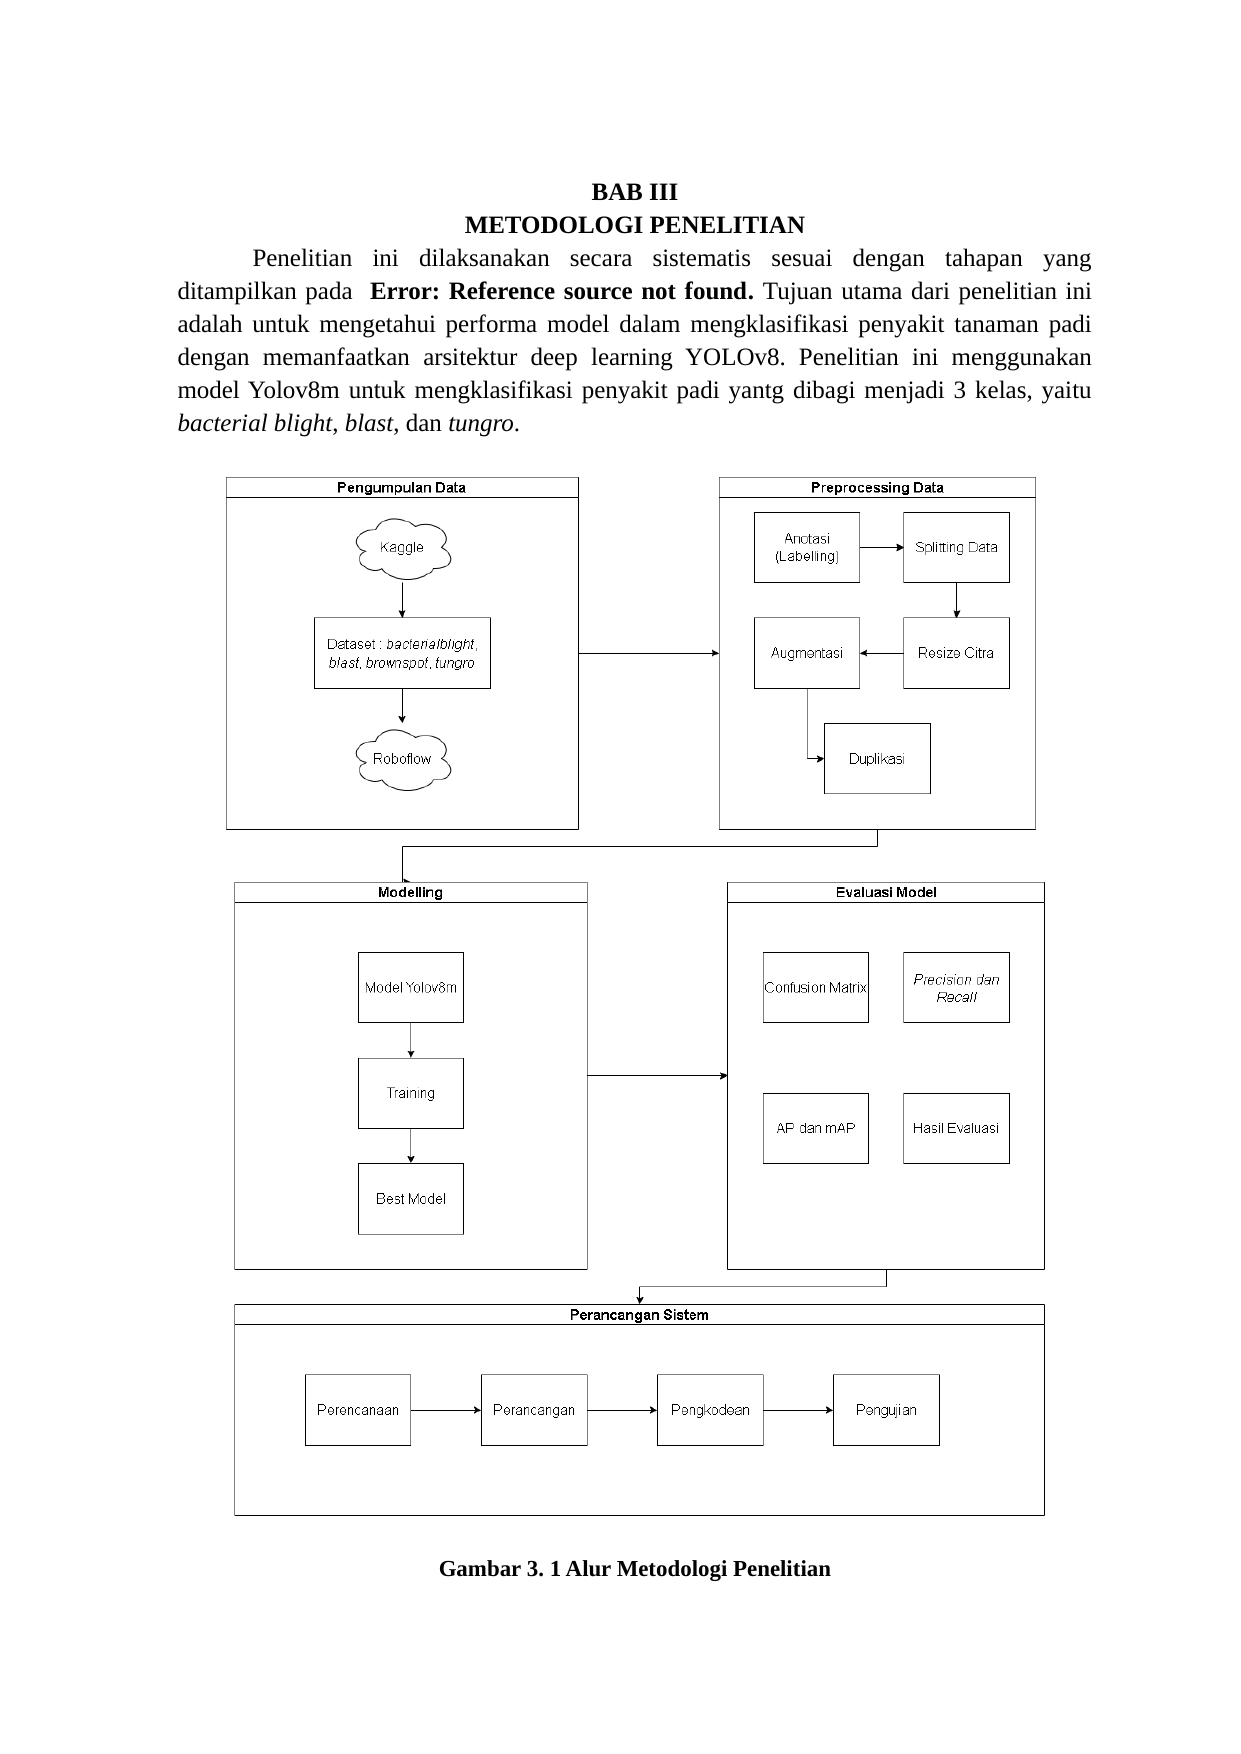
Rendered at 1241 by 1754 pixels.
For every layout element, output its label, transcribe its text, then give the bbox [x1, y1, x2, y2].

subtitle METODOLOGI PENELITIAN [177, 210, 1092, 239]
picture [190, 441, 1080, 1551]
subtitle BAB III [177, 177, 1092, 206]
text Gambar 3. 1 Alur Metodologi Penelitian [177, 1554, 1092, 1581]
